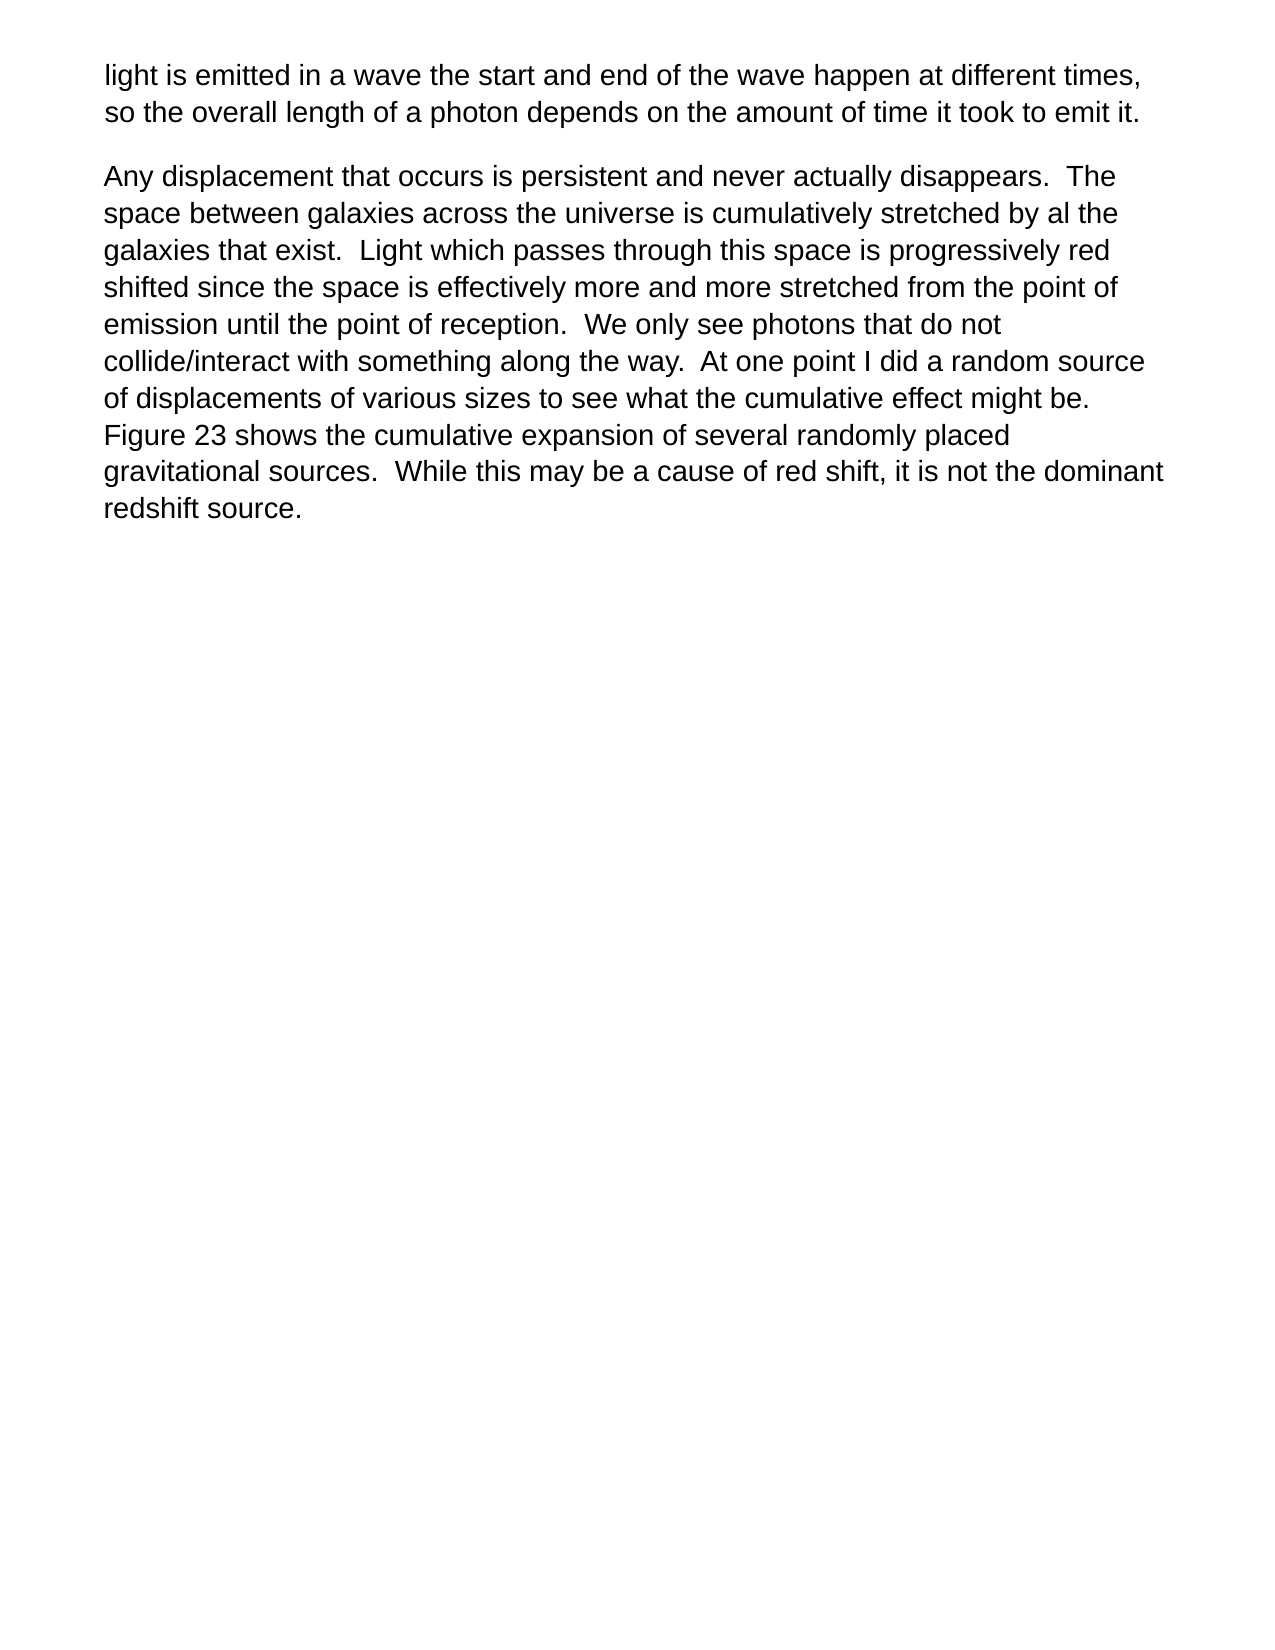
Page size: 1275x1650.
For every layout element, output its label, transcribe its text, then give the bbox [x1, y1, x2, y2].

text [103, 58, 1172, 129]
text Any displacement that occurs is persistent and never actually disappears. The space between galaxies across the universe is cumulatively stretched by al the galaxies that exist. Light which passes through this space is progressively red shifted since the space is effectively more and more stretched from the point of emission until the point of reception. We only see photons that do not collide/interact with something along the way. At one point I did a random source of displacements of various sizes to see what the cumulative effect might be. Figure 23 shows the cumulative expansion of several randomly placed gravitational sources. While this may be a cause of red shift, it is not the dominant redshift source. [103, 159, 1172, 525]
